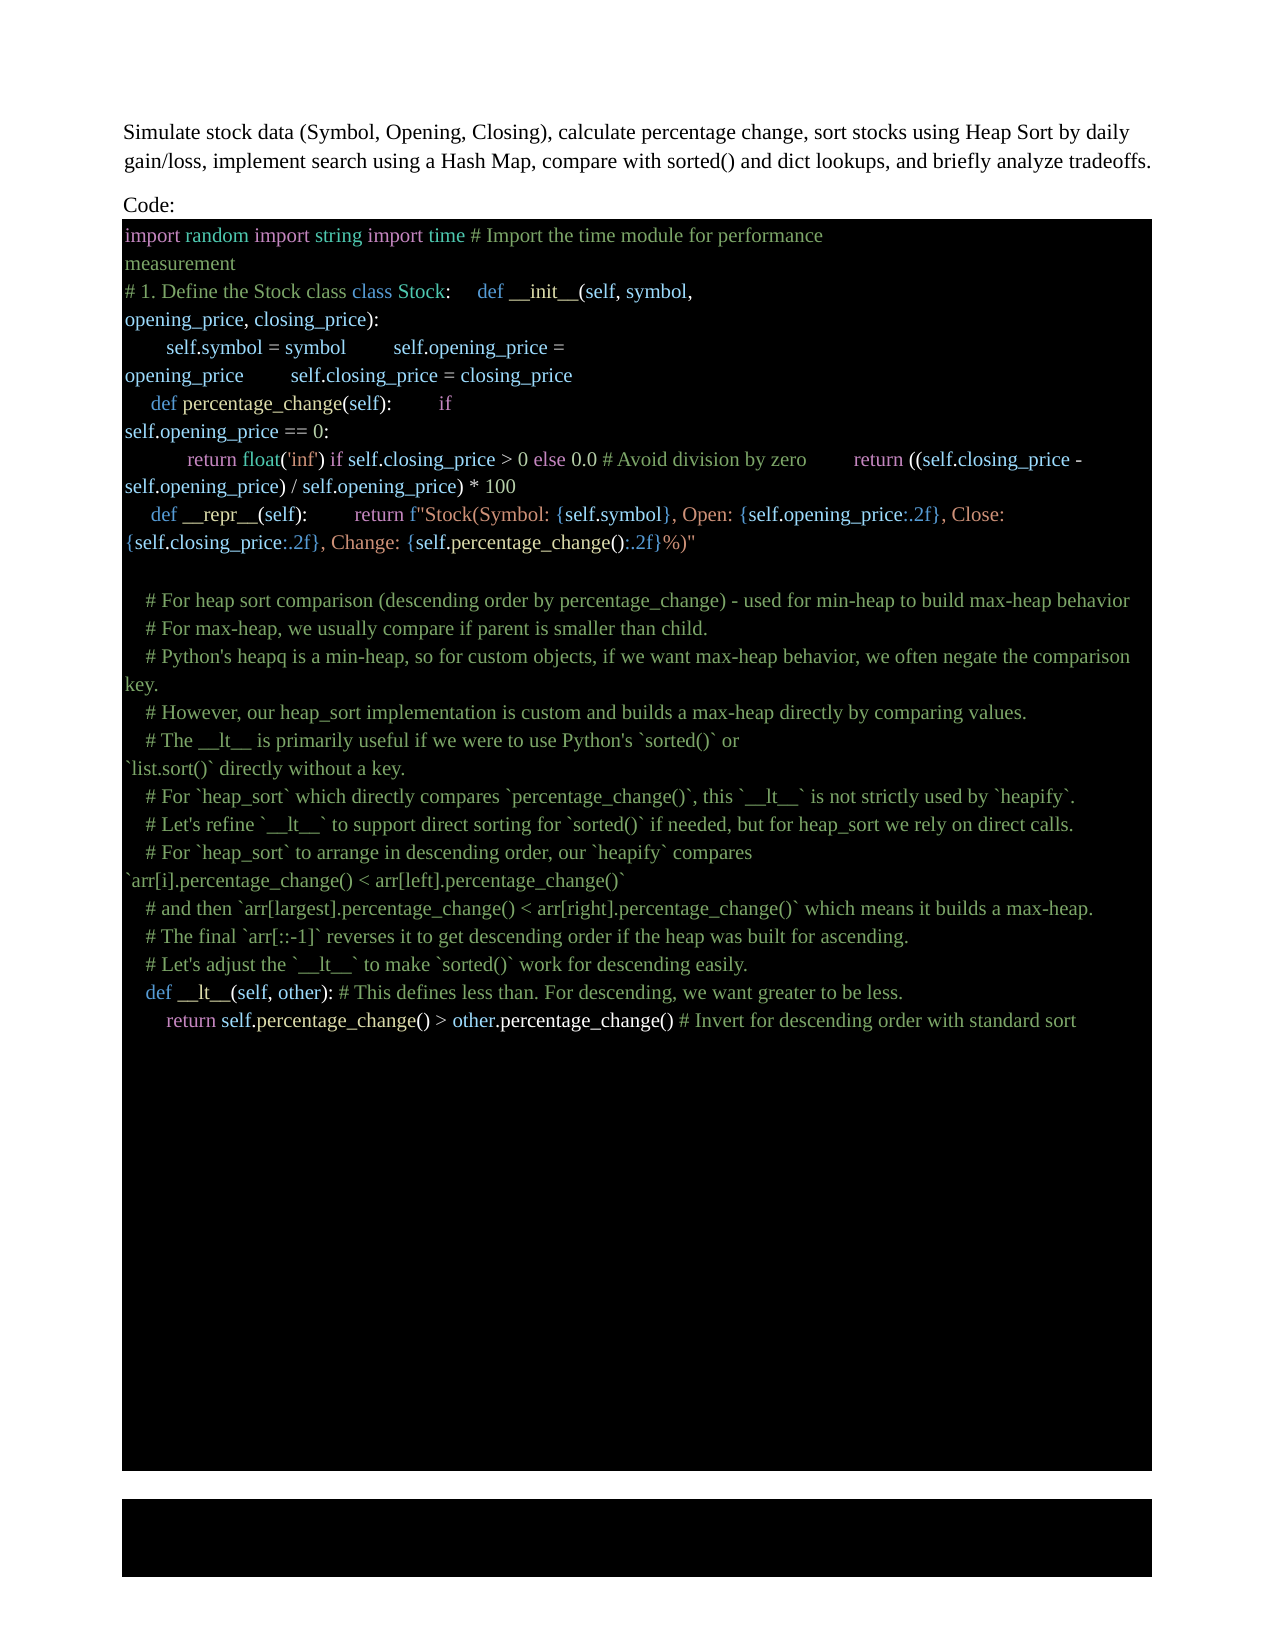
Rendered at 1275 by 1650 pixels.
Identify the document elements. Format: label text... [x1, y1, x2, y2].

table_header import random import string import time # Import the time module for performance measurement # 1. Define the Stock class class Stock: def __init__(self, symbol, opening_price, closing_price): self.symbol = symbol self.opening_price = opening_price self.closing_price = closing_price def percentage_change(self): if self.opening_price == 0: return float('inf') if self.closing_price > 0 else 0.0 # Avoid division by zero return ((self.closing_price - self.opening_price) / self.opening_price) * 100 def __repr__(self): return f"Stock(Symbol: {self.symbol}, Open: {self.opening_price:.2f}, Close: {self.closing_price:.2f}, Change: {self.percentage_change():.2f}%)" # For heap sort comparison (descending order by percentage_change) - used for min-heap to build max-heap behavior # For max-heap, we usually compare if parent is smaller than child. # Python's heapq is a min-heap, so for custom objects, if we want max-heap behavior, we often negate the comparison key. # However, our heap_sort implementation is custom and builds a max-heap directly by comparing values. # The __lt__ is primarily useful if we were to use Python's `sorted()` or `list.sort()` directly without a key. # For `heap_sort` which directly compares `percentage_change()`, this `__lt__` is not strictly used by `heapify`. # Let's refine `__lt__` to support direct sorting for `sorted()` if needed, but for heap_sort we rely on direct calls. # For `heap_sort` to arrange in descending order, our `heapify` compares `arr[i].percentage_change() < arr[left].percentage_change()` # and then `arr[largest].percentage_change() < arr[right].percentage_change()` which means it builds a max-heap. # The final `arr[::-1]` reverses it to get descending order if the heap was built for ascending. # Let's adjust the `__lt__` to make `sorted()` work for descending easily. def __lt__(self, other): # This defines less than. For descending, we want greater to be less. return self.percentage_change() > other.percentage_change() # Invert for descending order with standard sort [122, 219, 1152, 1471]
text Simulate stock data (Symbol, Opening, Closing), calculate percentage change, sort stocks using Heap Sort by daily gain/loss, implement search using a Hash Map, compare with sorted() and dict lookups, and briefly analyze tradeoffs. [123, 119, 1154, 173]
text Code: [123, 192, 1154, 217]
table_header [122, 1499, 1152, 1577]
